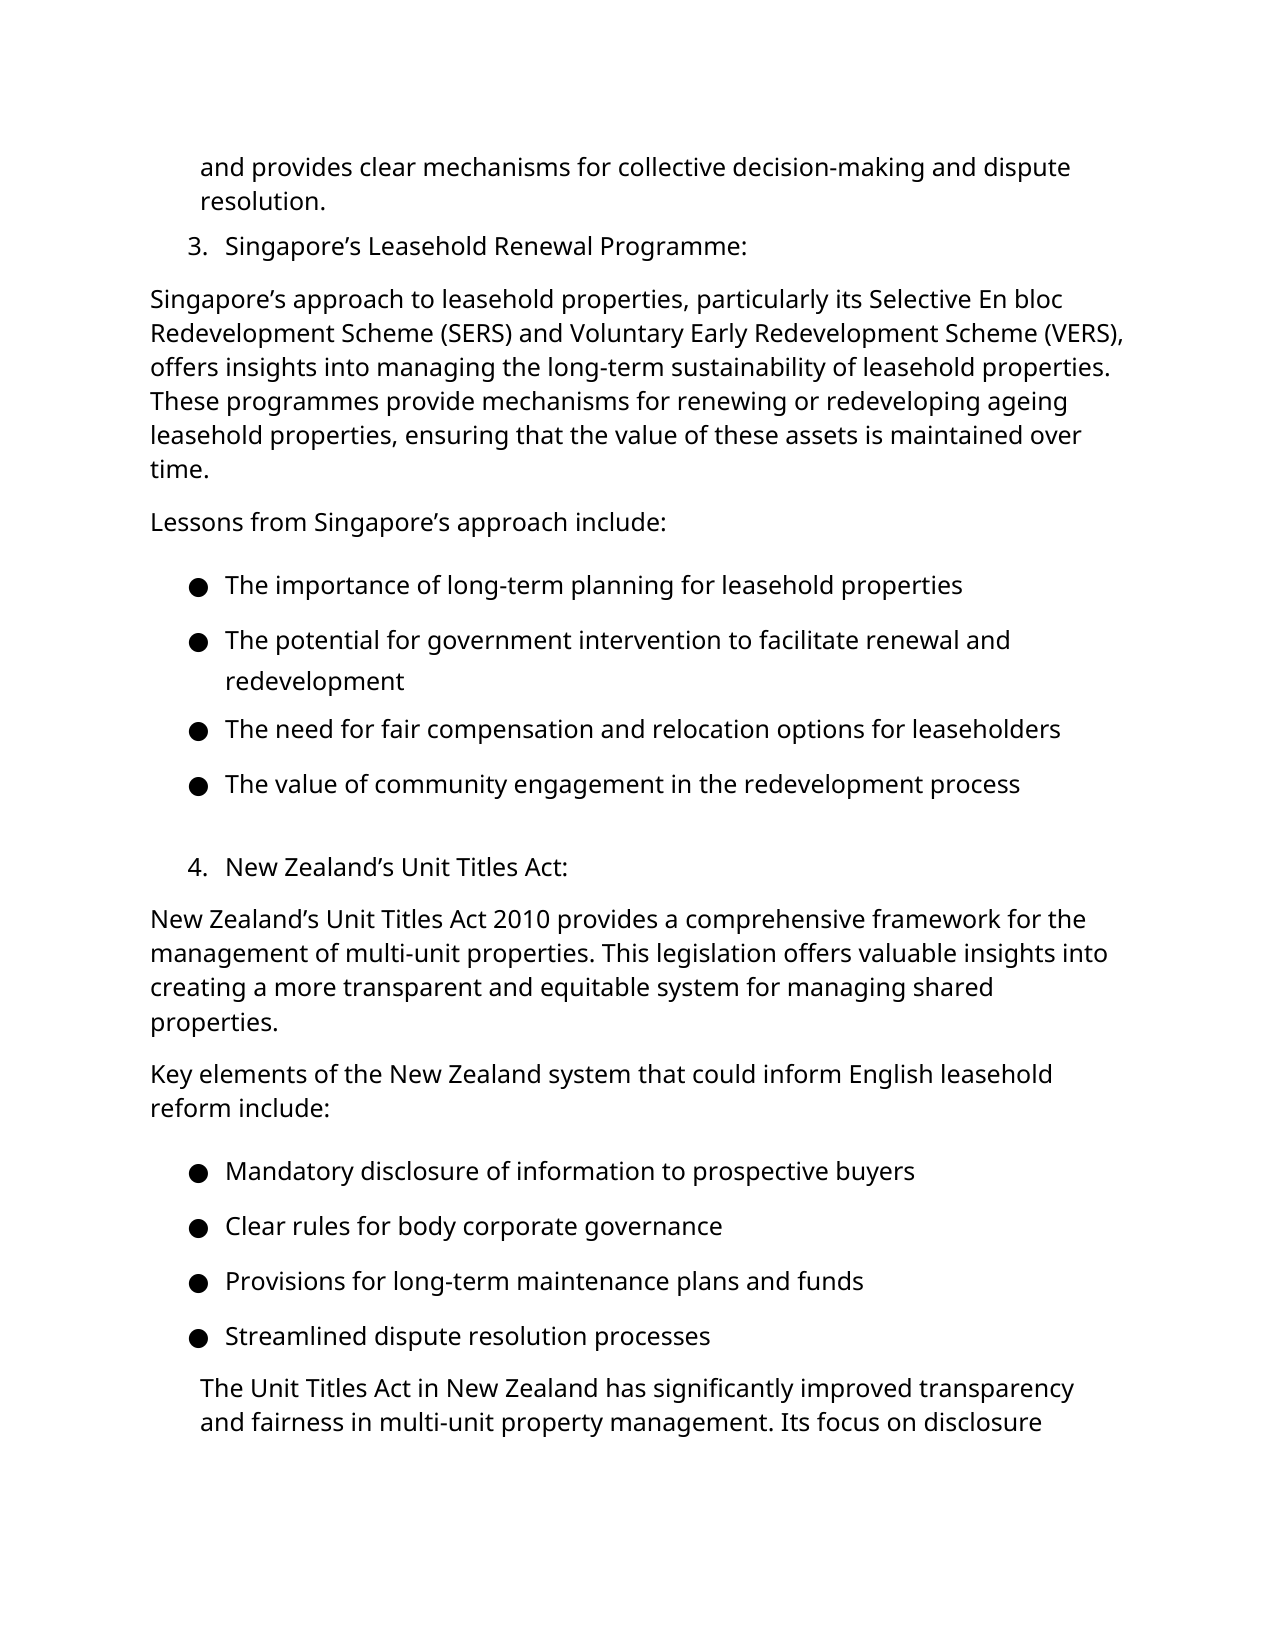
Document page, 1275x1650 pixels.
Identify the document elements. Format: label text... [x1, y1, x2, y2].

list Singapore’s Leasehold Renewal Programme: [187, 228, 1125, 263]
text Lessons from Singapore’s approach include: [150, 504, 1125, 538]
text Key elements of the New Zealand system that could inform English leasehold reform include: [150, 1057, 1125, 1125]
list Clear rules for body corporate governance [187, 1199, 1125, 1250]
list The value of community engagement in the redevelopment process [187, 756, 1125, 808]
list Mandatory disclosure of information to prospective buyers [187, 1144, 1125, 1195]
list Provisions for long-term maintenance plans and funds [187, 1254, 1125, 1305]
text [200, 1371, 1075, 1439]
list The potential for government intervention to facilitate renewal and redevelopment [187, 612, 1125, 698]
text New Zealand’s Unit Titles Act 2010 provides a comprehensive framework for the management of multi-unit properties. This legislation offers valuable insights into creating a more transparent and equitable system for managing shared properties. [150, 902, 1125, 1038]
list New Zealand’s Unit Titles Act: [187, 849, 1125, 883]
text Singapore’s approach to leasehold properties, particularly its Selective En bloc Redevelopment Scheme (SERS) and Voluntary Early Redevelopment Scheme (VERS), offers insights into managing the long-term sustainability of leasehold properties. These programmes provide mechanisms for renewing or redeveloping ageing leasehold properties, ensuring that the value of these assets is maintained over time. [150, 281, 1125, 486]
list The importance of long-term planning for leasehold properties [187, 557, 1125, 608]
list The need for fair compensation and relocation options for leaseholders [187, 701, 1125, 753]
list Streamlined dispute resolution processes [187, 1309, 1125, 1360]
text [200, 150, 1075, 218]
